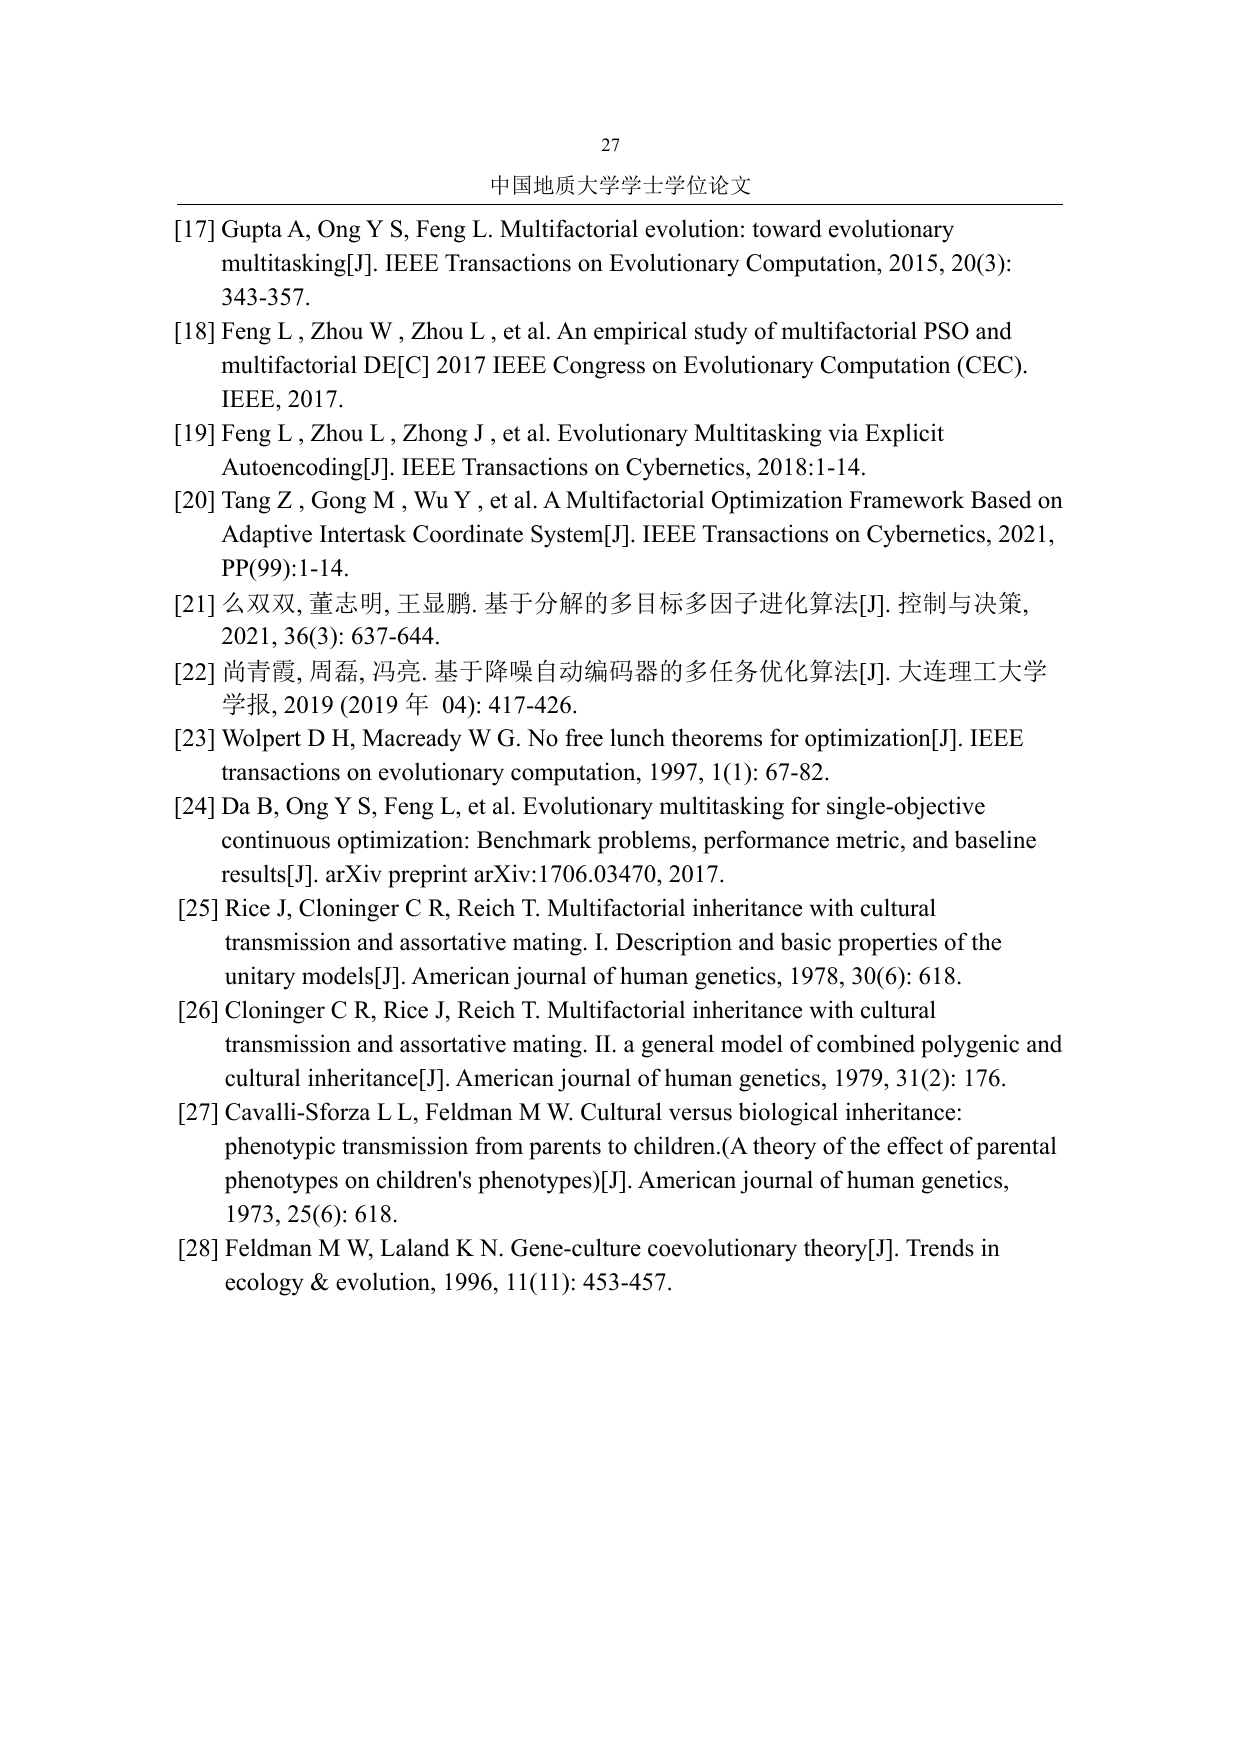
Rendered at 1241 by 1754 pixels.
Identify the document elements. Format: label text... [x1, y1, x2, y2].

list 么双双, 董志明, 王显鹏. 基于分解的多目标多因子进化算法[J]. 控制与决策, 2021, 36(3): 637-644. [174, 585, 1063, 653]
list 尚青霞, 周磊, 冯亮. 基于降噪自动编码器的多任务优化算法[J]. 大连理工大学学报, 2019 (2019 年 04): 417-426. [174, 653, 1063, 721]
list Cloninger C R, Rice J, Reich T. Multifactorial inheritance with cultural transmission and assortative mating. II. a general model of combined polygenic and cultural inheritance[J]. American journal of human genetics, 1979, 31(2): 176. [177, 993, 1063, 1095]
list Feng L , Zhou W , Zhou L , et al. An empirical study of multifactorial PSO and multifactorial DE[C] 2017 IEEE Congress on Evolutionary Computation (CEC). IEEE, 2017. [174, 314, 1063, 416]
list Da B, Ong Y S, Feng L, et al. Evolutionary multitasking for single-objective continuous optimization: Benchmark problems, performance metric, and baseline results[J]. arXiv preprint arXiv:1706.03470, 2017. [174, 789, 1063, 891]
list Wolpert D H, Macready W G. No free lunch theorems for optimization[J]. IEEE transactions on evolutionary computation, 1997, 1(1): 67-82. [174, 721, 1063, 789]
list Cavalli-Sforza L L, Feldman M W. Cultural versus biological inheritance: phenotypic transmission from parents to children.(A theory of the effect of parental phenotypes on children's phenotypes)[J]. American journal of human genetics, 1973, 25(6): 618. [177, 1095, 1063, 1231]
list Feng L , Zhou L , Zhong J , et al. Evolutionary Multitasking via Explicit Autoencoding[J]. IEEE Transactions on Cybernetics, 2018:1-14. [174, 416, 1063, 483]
list Tang Z , Gong M , Wu Y , et al. A Multifactorial Optimization Framework Based on Adaptive Intertask Coordinate System[J]. IEEE Transactions on Cybernetics, 2021, PP(99):1-14. [174, 483, 1063, 585]
list Gupta A, Ong Y S, Feng L. Multifactorial evolution: toward evolutionary multitasking[J]. IEEE Transactions on Evolutionary Computation, 2015, 20(3): 343-357. [174, 212, 1063, 314]
list Feldman M W, Laland K N. Gene-culture coevolutionary theory[J]. Trends in ecology & evolution, 1996, 11(11): 453-457. [177, 1231, 1063, 1298]
list Rice J, Cloninger C R, Reich T. Multifactorial inheritance with cultural transmission and assortative mating. I. Description and basic properties of the unitary models[J]. American journal of human genetics, 1978, 30(6): 618. [177, 891, 1063, 993]
